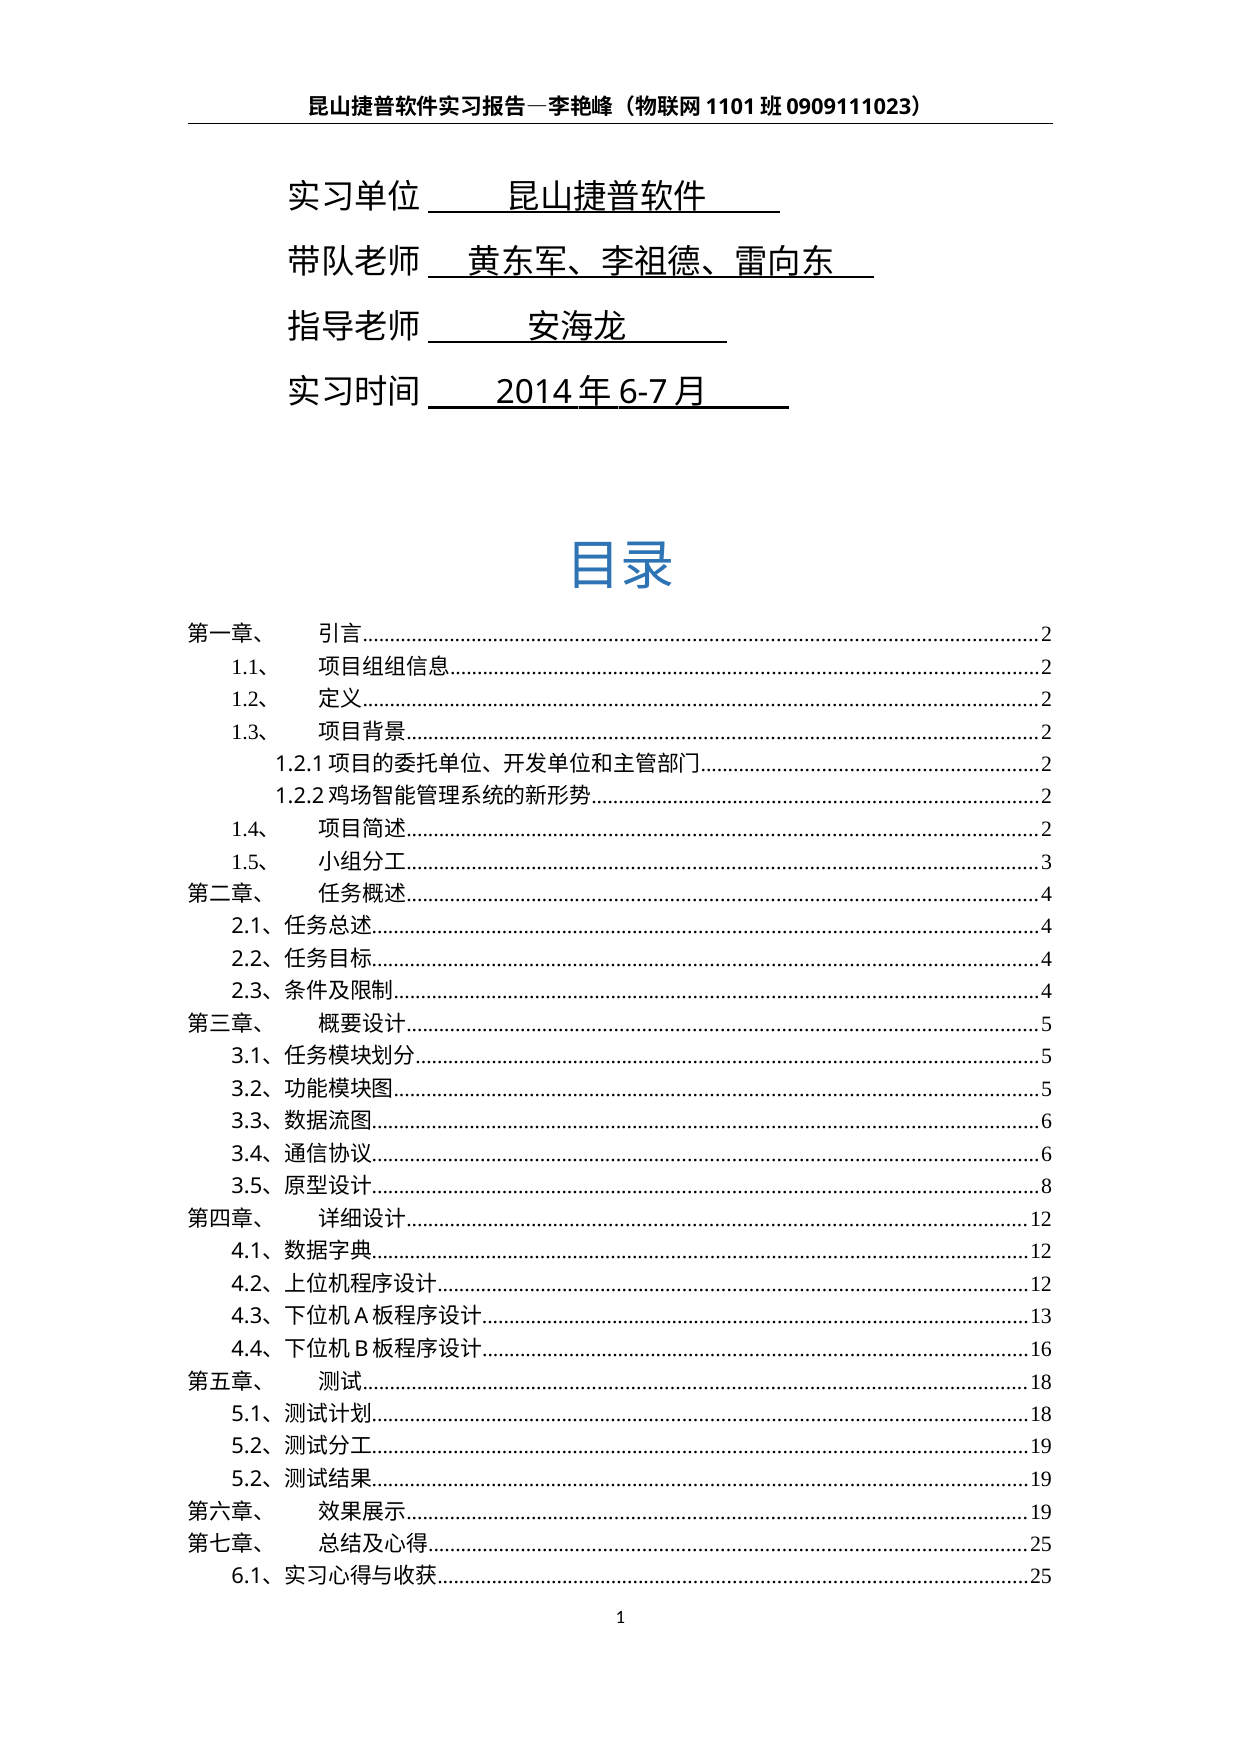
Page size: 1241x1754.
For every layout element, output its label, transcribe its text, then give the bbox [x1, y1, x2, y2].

text 实习单位 昆山捷普软件 [187, 162, 1053, 227]
text 带队老师 黄东军、李祖德、雷向东 [187, 227, 1053, 292]
text 实习时间 2014年6-7月 [187, 357, 1053, 422]
text 指导老师 安海龙 [187, 292, 1053, 357]
